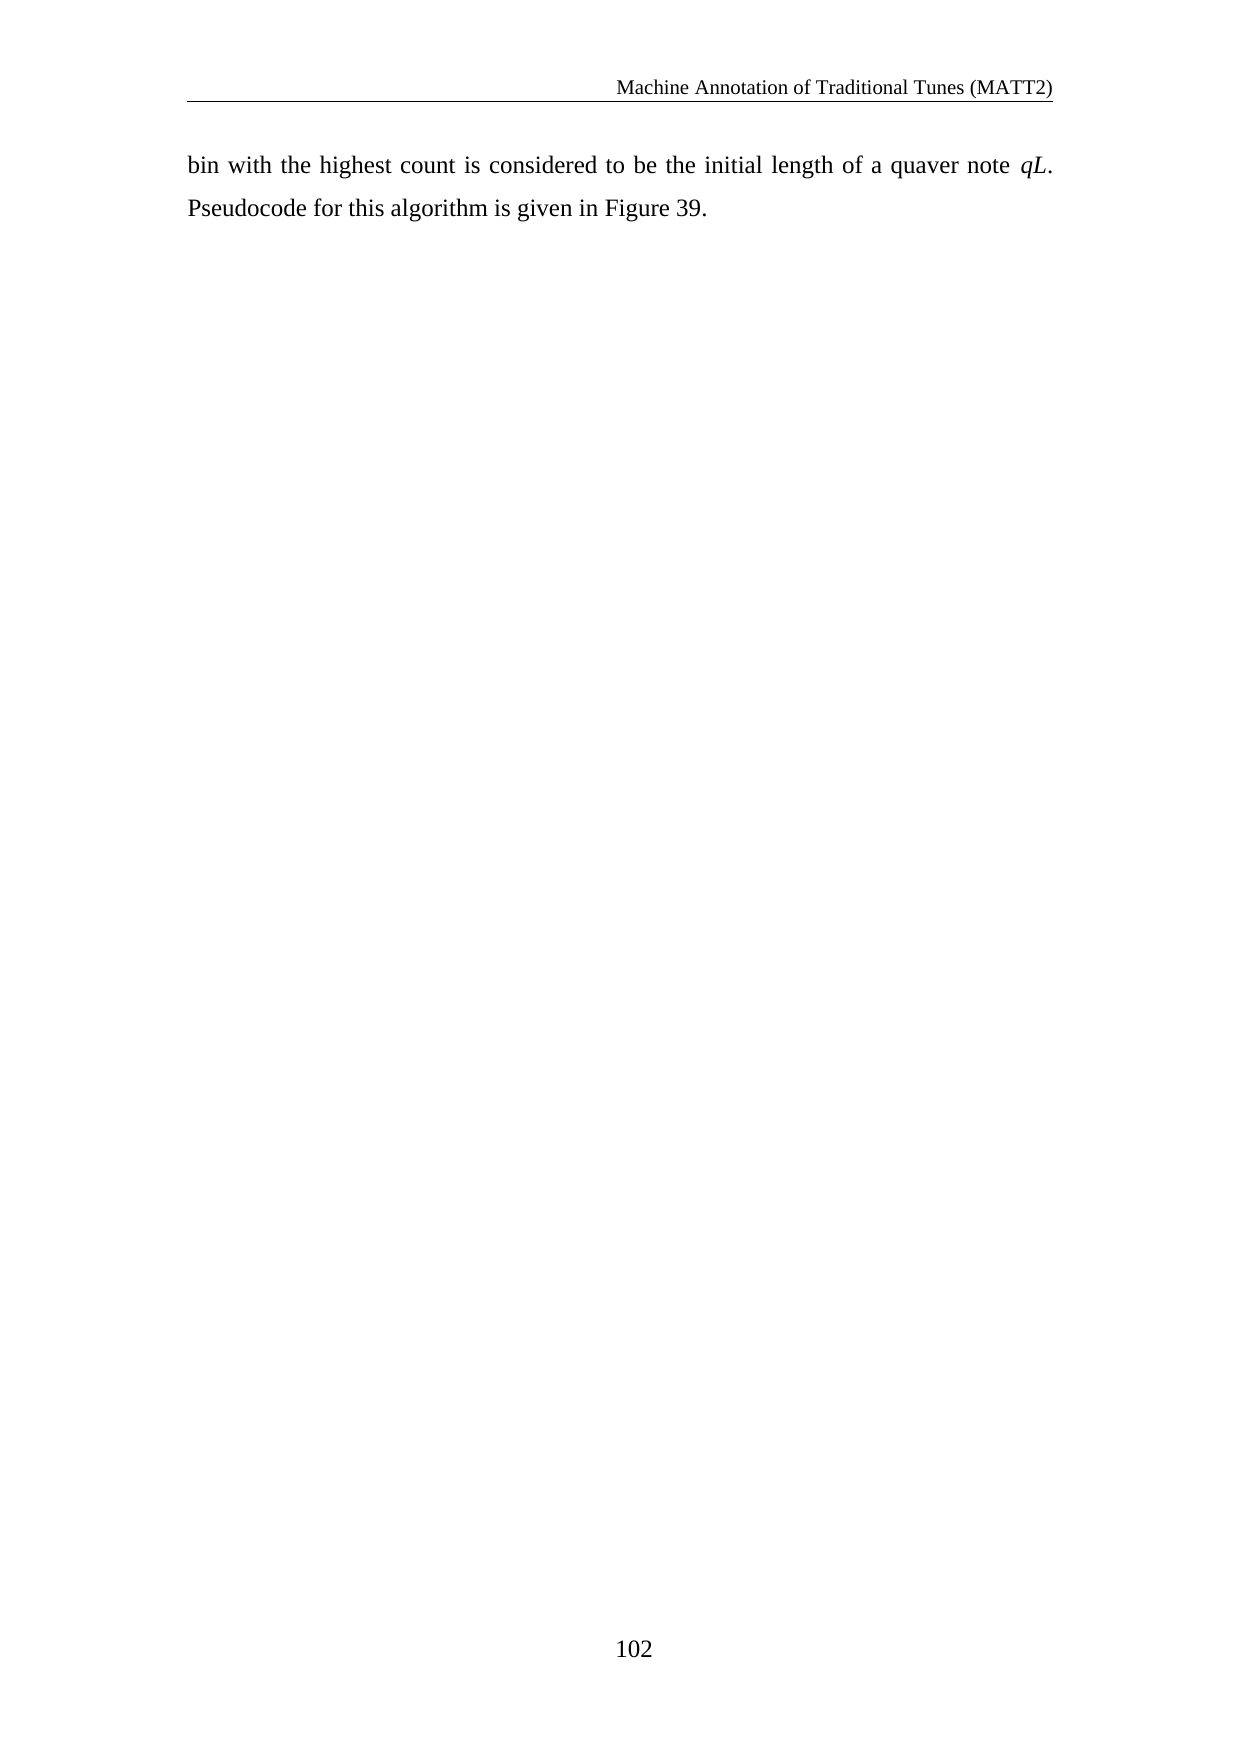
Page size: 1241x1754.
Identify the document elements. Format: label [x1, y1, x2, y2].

text [187, 150, 1053, 222]
